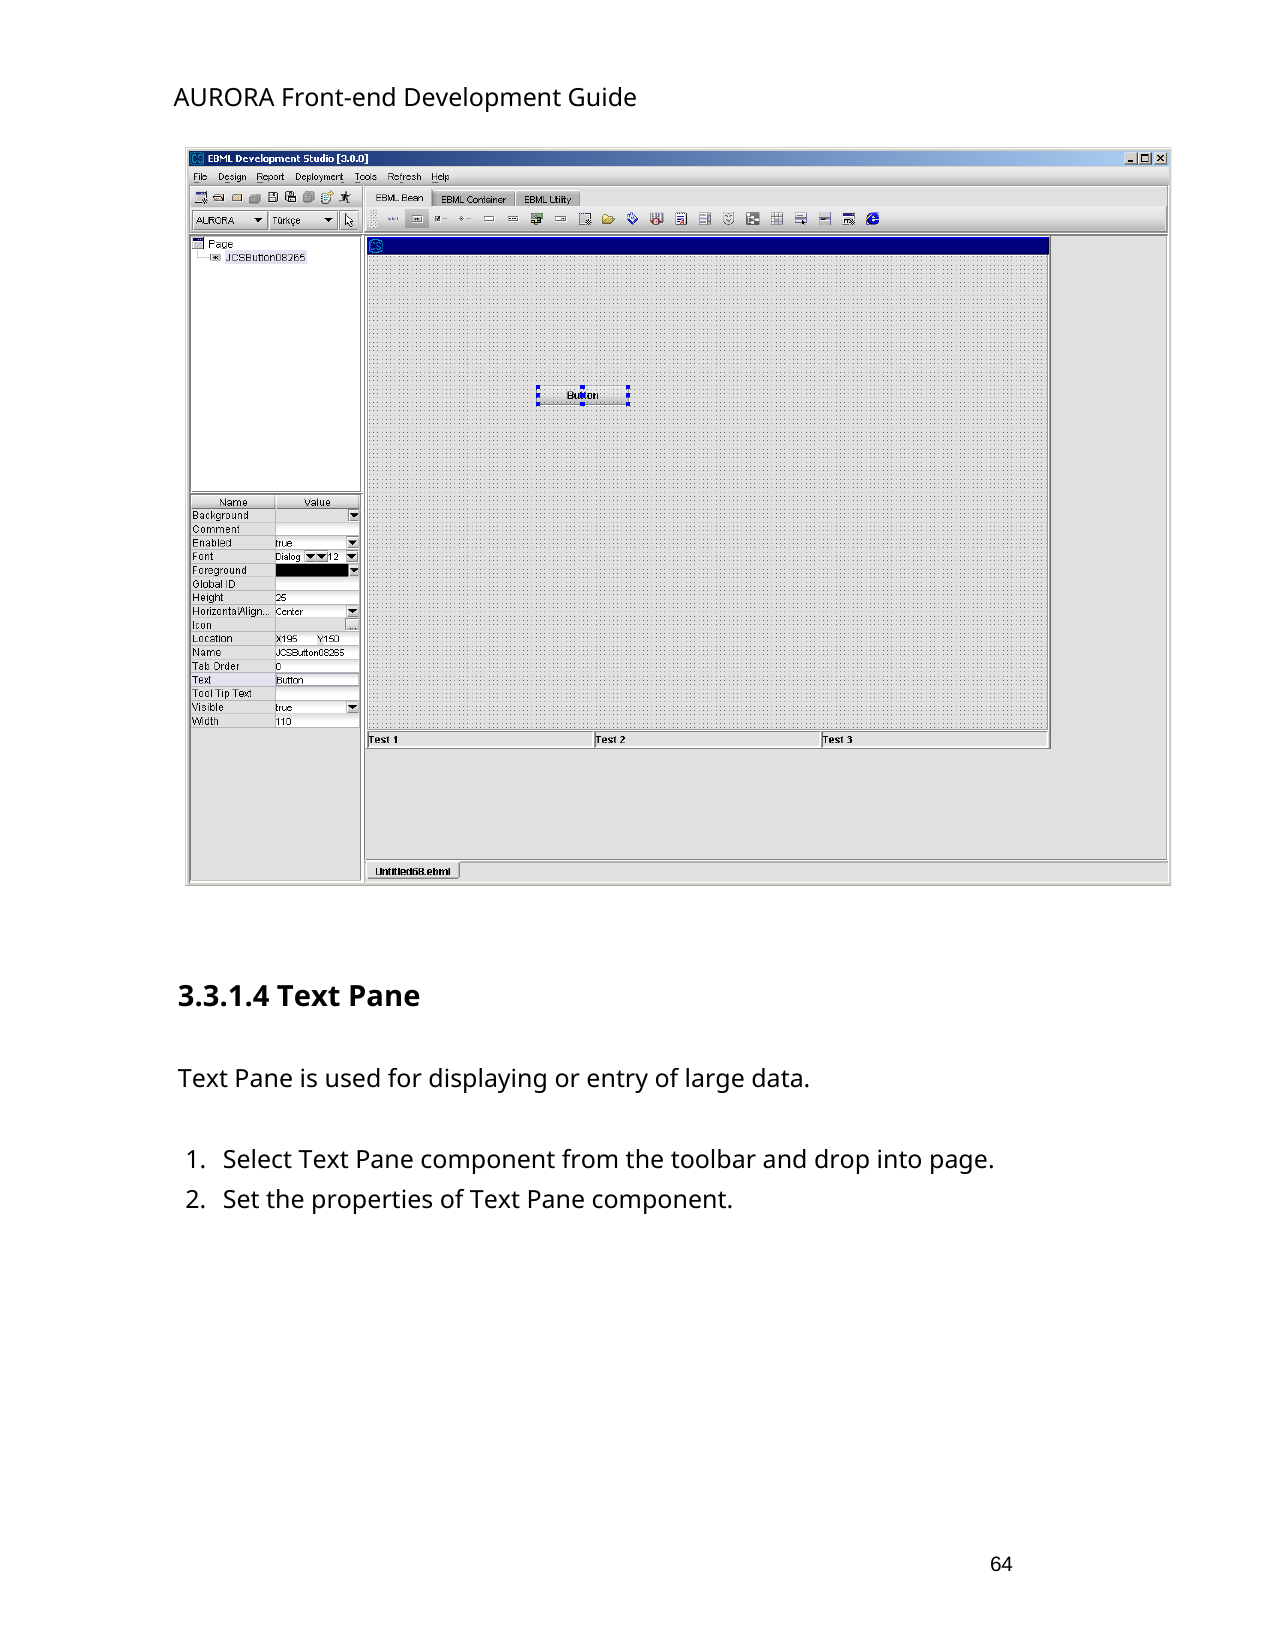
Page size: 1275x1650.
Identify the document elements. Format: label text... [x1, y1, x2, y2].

picture [185, 147, 1172, 886]
list Select Text Pane component from the toolbar and drop into page. [185, 1142, 1170, 1176]
text Text Pane is used for displaying or entry of large data. [148, 1061, 1170, 1095]
subtitle 3.3.1.4 Text Pane [148, 975, 1170, 1014]
list Set the properties of Text Pane component. [185, 1182, 1170, 1216]
